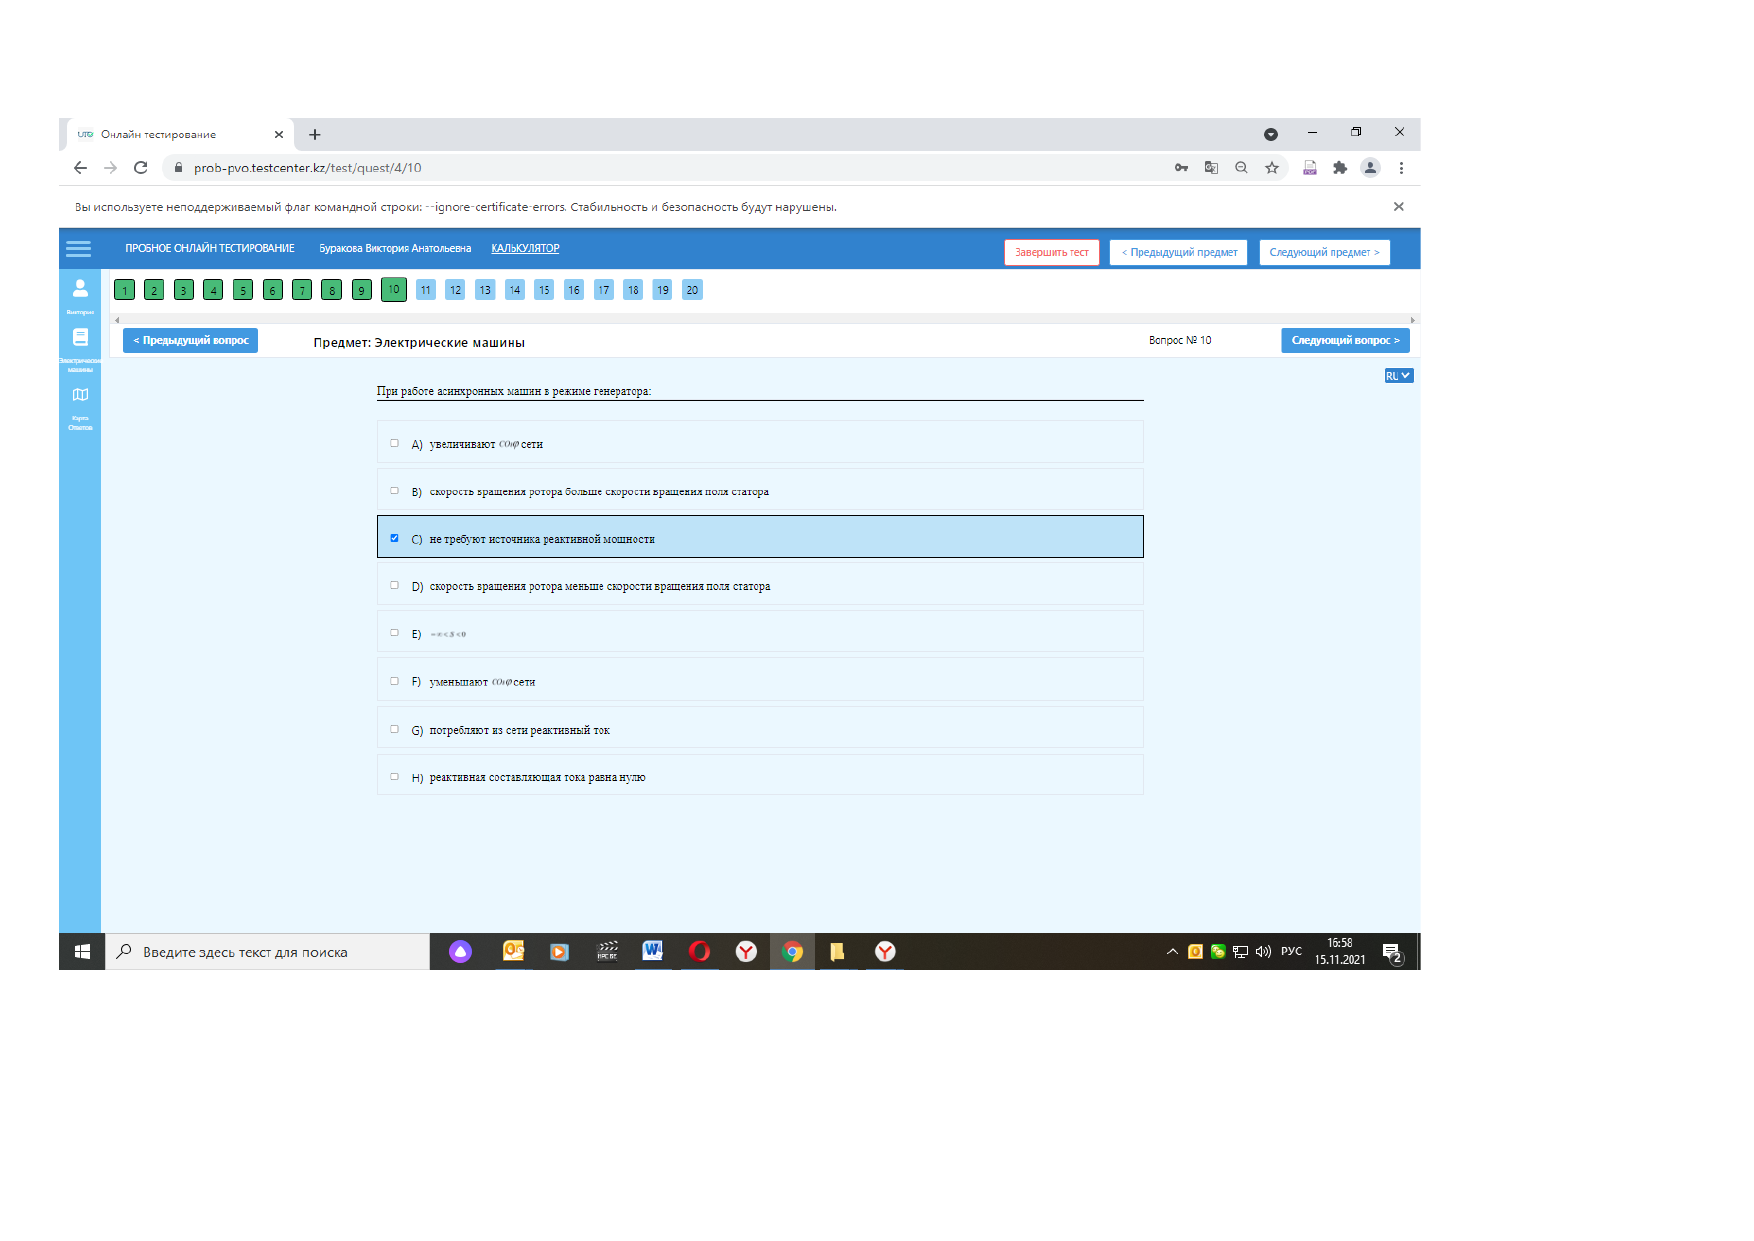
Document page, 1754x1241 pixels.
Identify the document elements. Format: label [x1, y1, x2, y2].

picture [59, 118, 1421, 970]
